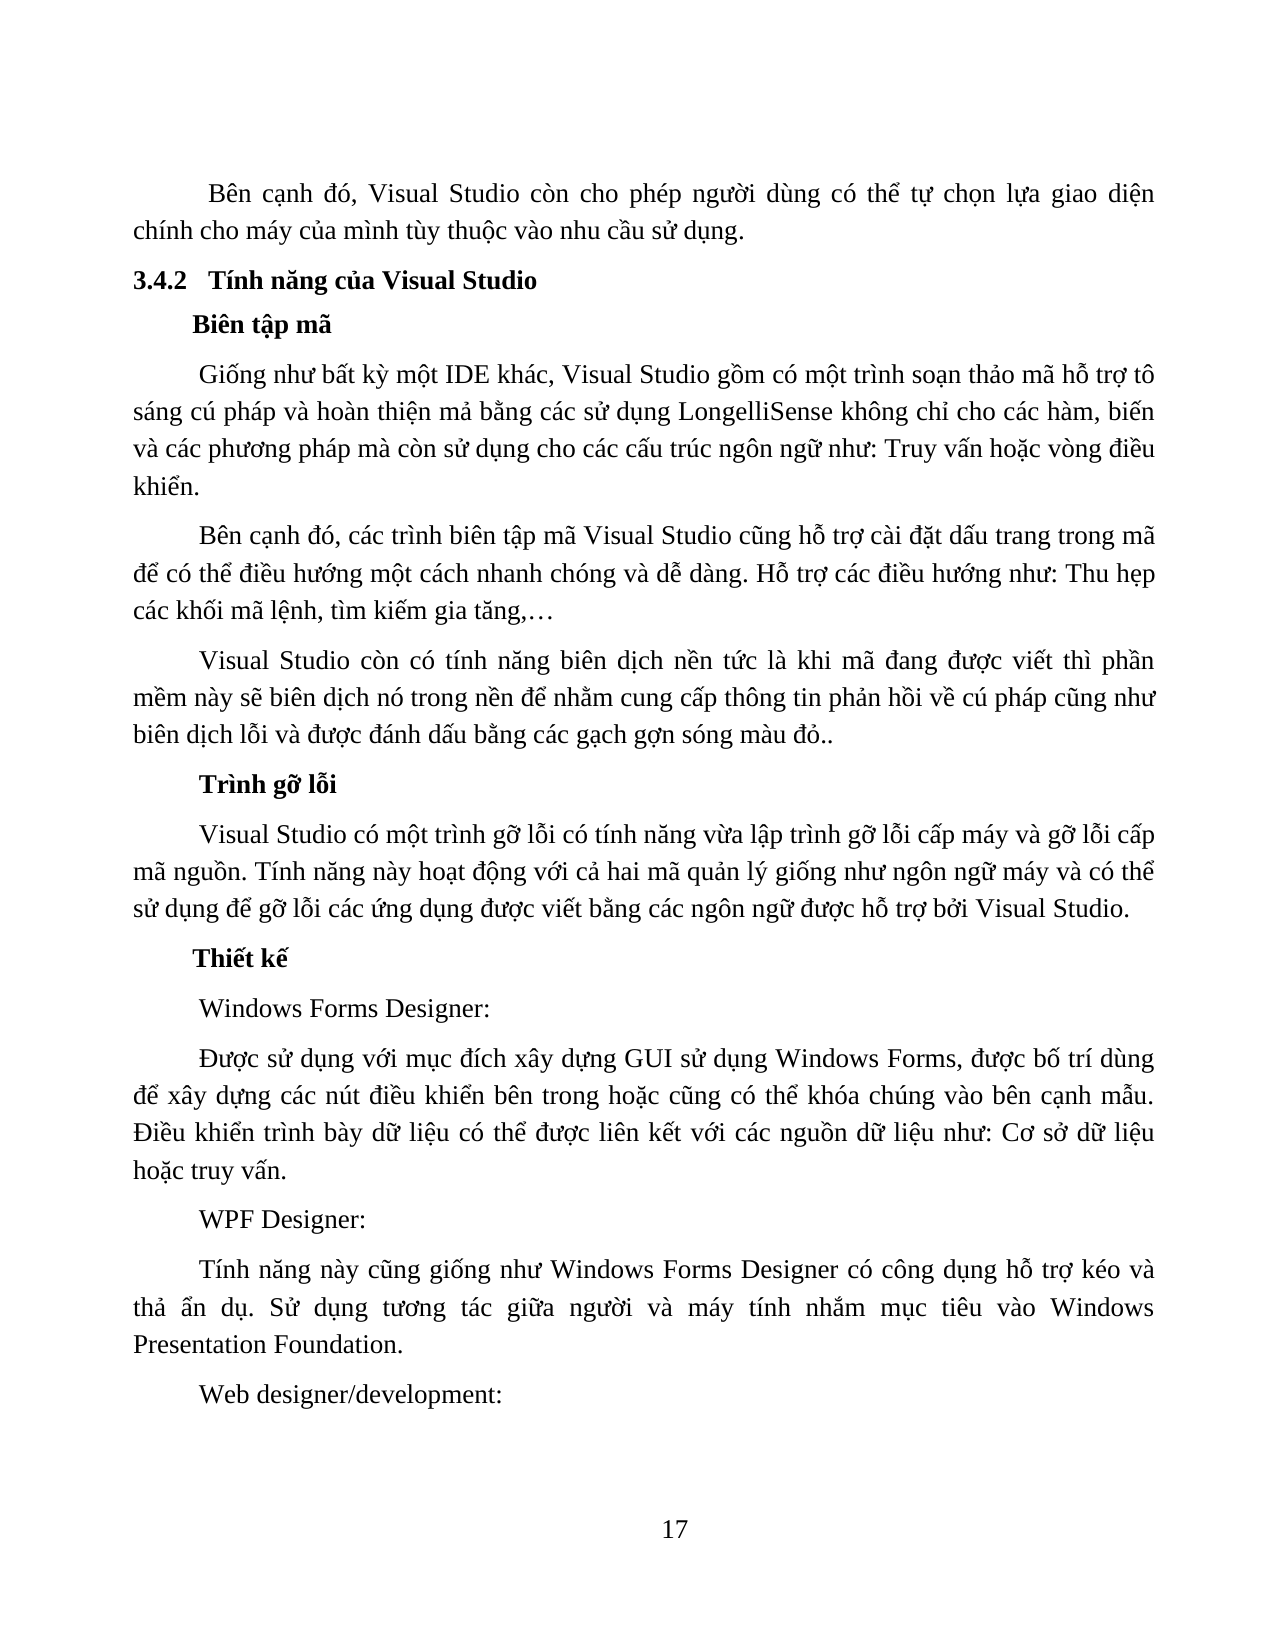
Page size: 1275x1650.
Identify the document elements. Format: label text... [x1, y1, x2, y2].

text Windows Forms Designer: [133, 992, 1157, 1023]
text Trình gỡ lỗi [133, 768, 1157, 799]
text Visual Studio còn có tính năng biên dịch nền tức là khi mã đang được viết thì phần mềm này sẽ biên dịch nó trong nền để nhằm cung cấp thông tin phản hồi về cú pháp cũng như biên dịch lỗi và được đánh dấu bằng các gạch gợn sóng màu đỏ.. [133, 644, 1157, 749]
text Bên cạnh đó, Visual Studio còn cho phép người dùng có thể tự chọn lựa giao diện chính cho máy của mình tùy thuộc vào nhu cầu sử dụng. [133, 177, 1157, 246]
text Web designer/development: [133, 1378, 1157, 1409]
text Bên cạnh đó, các trình biên tập mã Visual Studio cũng hỗ trợ cài đặt dấu trang trong mã để có thể điều hướng một cách nhanh chóng và dễ dàng. Hỗ trợ các điều hướng như: Thu hẹp các khối mã lệnh, tìm kiếm gia tăng,… [133, 519, 1157, 625]
text Biên tập mã [133, 308, 1157, 339]
text Giống như bất kỳ một IDE khác, Visual Studio gồm có một trình soạn thảo mã hỗ trợ tô sáng cú pháp và hoàn thiện mả bằng các sử dụng LongelliSense không chỉ cho các hàm, biến và các phương pháp mà còn sử dụng cho các cấu trúc ngôn ngữ như: Truy vấn hoặc vòng điều khiển. [133, 358, 1157, 501]
text Tính năng này cũng giống như Windows Forms Designer có công dụng hỗ trợ kéo và thả ẩn dụ. Sử dụng tương tác giữa người và máy tính nhắm mục tiêu vào Windows Presentation Foundation. [133, 1253, 1157, 1359]
text Được sử dụng với mục đích xây dựng GUI sử dụng Windows Forms, được bố trí dùng để xây dựng các nút điều khiển bên trong hoặc cũng có thể khóa chúng vào bên cạnh mẫu. Điều khiển trình bày dữ liệu có thể được liên kết với các nguồn dữ liệu như: Cơ sở dữ liệu hoặc truy vấn. [133, 1042, 1157, 1185]
text Thiết kế [133, 942, 1157, 973]
text WPF Designer: [133, 1203, 1157, 1235]
subtitle Tính năng của Visual Studio [133, 264, 1157, 295]
text Visual Studio có một trình gỡ lỗi có tính năng vừa lập trình gỡ lỗi cấp máy và gỡ lỗi cấp mã nguồn. Tính năng này hoạt động với cả hai mã quản lý giống như ngôn ngữ máy và có thể sử dụng để gỡ lỗi các ứng dụng được viết bằng các ngôn ngữ được hỗ trợ bởi Visual Studio. [133, 818, 1157, 924]
